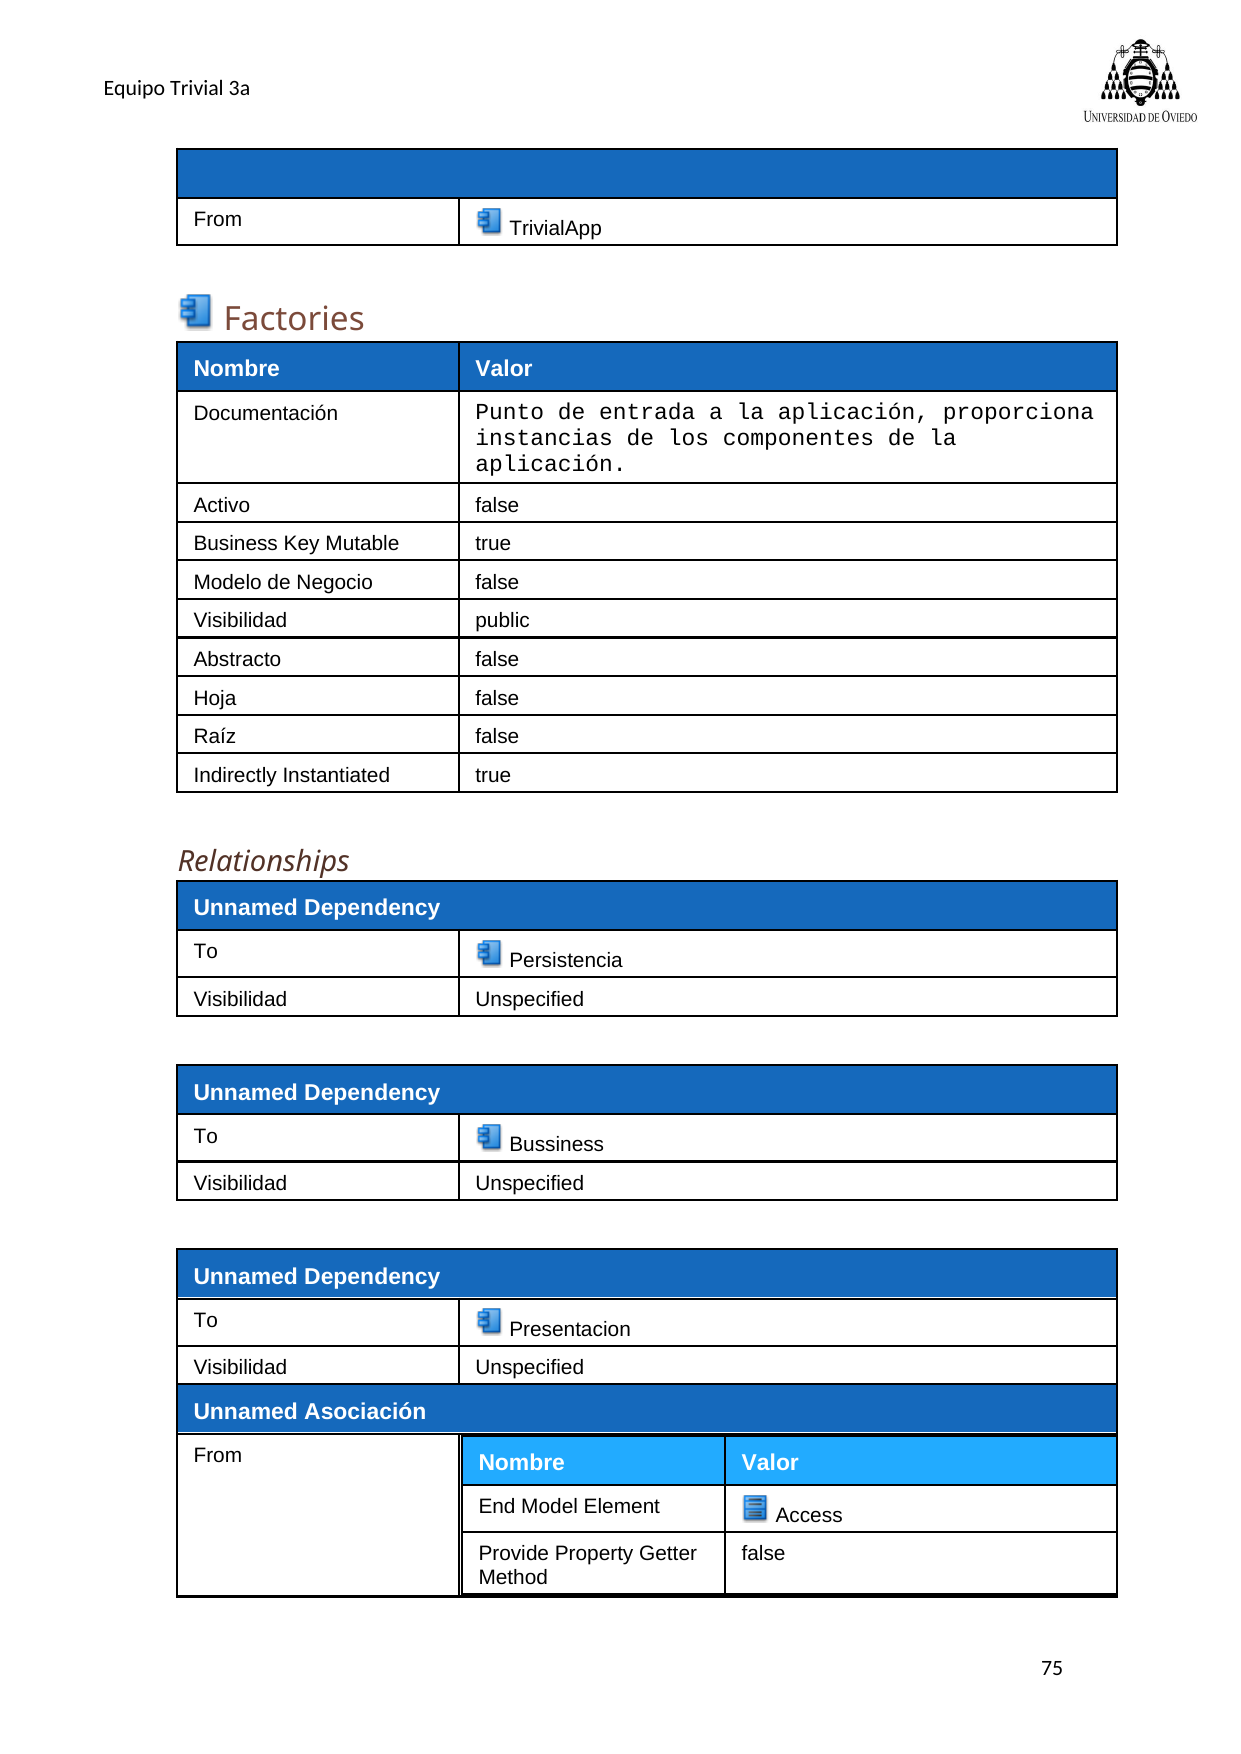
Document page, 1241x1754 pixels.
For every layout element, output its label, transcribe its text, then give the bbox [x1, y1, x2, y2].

picture [741, 1494, 770, 1523]
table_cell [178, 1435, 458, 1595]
picture [475, 207, 504, 236]
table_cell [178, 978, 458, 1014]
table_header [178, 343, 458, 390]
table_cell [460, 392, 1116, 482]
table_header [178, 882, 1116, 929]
picture [177, 293, 215, 331]
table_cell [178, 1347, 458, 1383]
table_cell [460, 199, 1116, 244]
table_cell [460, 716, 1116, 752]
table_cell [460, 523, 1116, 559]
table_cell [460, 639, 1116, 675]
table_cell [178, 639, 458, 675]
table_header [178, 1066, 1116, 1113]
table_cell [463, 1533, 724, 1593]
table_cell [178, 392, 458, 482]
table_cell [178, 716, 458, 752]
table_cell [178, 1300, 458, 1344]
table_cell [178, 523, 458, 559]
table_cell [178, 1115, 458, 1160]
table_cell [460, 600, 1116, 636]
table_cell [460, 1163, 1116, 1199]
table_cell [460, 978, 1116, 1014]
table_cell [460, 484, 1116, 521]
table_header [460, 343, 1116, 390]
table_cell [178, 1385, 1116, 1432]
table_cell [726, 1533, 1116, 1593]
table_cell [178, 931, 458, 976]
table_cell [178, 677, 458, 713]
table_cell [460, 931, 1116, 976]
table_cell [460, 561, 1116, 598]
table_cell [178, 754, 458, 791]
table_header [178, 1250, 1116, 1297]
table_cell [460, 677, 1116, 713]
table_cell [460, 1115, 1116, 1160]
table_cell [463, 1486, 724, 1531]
picture [475, 1123, 504, 1152]
picture [475, 939, 504, 968]
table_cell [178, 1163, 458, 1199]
picture [475, 1307, 504, 1336]
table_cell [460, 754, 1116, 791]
subtitle Factories [177, 293, 1063, 341]
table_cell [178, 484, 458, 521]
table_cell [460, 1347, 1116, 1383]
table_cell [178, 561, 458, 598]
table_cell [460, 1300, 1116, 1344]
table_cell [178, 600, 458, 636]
picture [1077, 35, 1198, 123]
subtitle Relationships [177, 840, 1063, 880]
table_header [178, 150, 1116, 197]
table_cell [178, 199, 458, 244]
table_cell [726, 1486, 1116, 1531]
